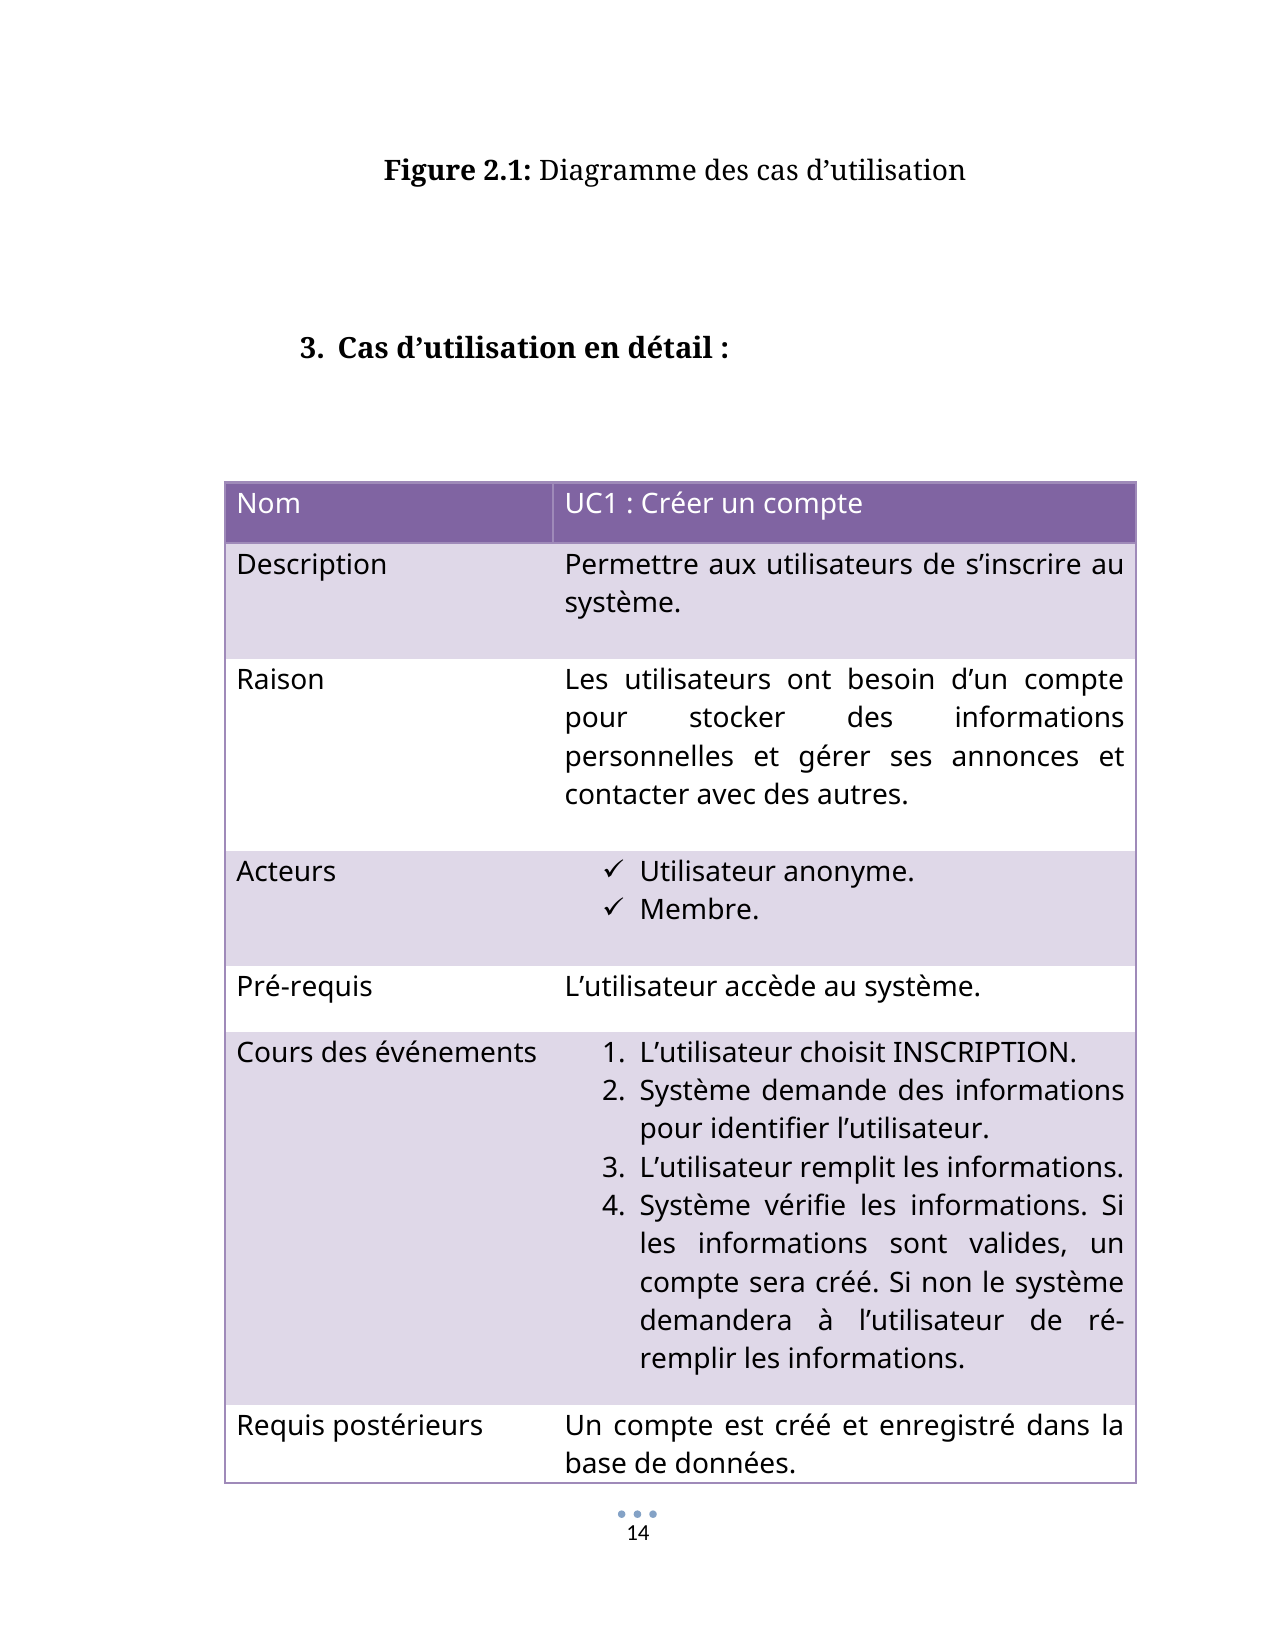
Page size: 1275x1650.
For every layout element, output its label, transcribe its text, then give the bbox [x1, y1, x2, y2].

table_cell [553, 1405, 1135, 1482]
table_cell Utilisateur anonyme. Membre. [553, 851, 1135, 966]
table_cell Requis postérieurs [226, 1405, 553, 1482]
table_cell Permettre aux utilisateurs de s’inscrire au système. [553, 544, 1135, 659]
table_cell Cours des événements [226, 1032, 553, 1405]
table_cell Les utilisateurs ont besoin d’un compte pour stocker des informations personnelles et gérer ses annonces et contacter avec des autres. [553, 659, 1135, 851]
table_cell Description [226, 544, 553, 659]
list Figure 2.1: Diagramme des cas d’utilisation [225, 150, 1125, 188]
table_header Nom [226, 484, 552, 542]
table_cell Raison [226, 659, 553, 851]
table_header UC1 : Créer un compte [554, 484, 1135, 542]
table_cell Acteurs [226, 851, 553, 966]
table_cell Pré-requis [226, 966, 553, 1032]
subtitle Cas d’utilisation en détail : [300, 328, 1125, 367]
table_cell L’utilisateur choisit INSCRIPTION. Système demande des informations pour identifier l’utilisateur. L’utilisateur remplit les informations. Système vérifie les informations. Si les informations sont valides, un compte sera créé. Si non le système demandera à l’utilisateur de ré-remplir les informations. [553, 1032, 1135, 1405]
table_cell L’utilisateur accède au système. [553, 966, 1135, 1032]
